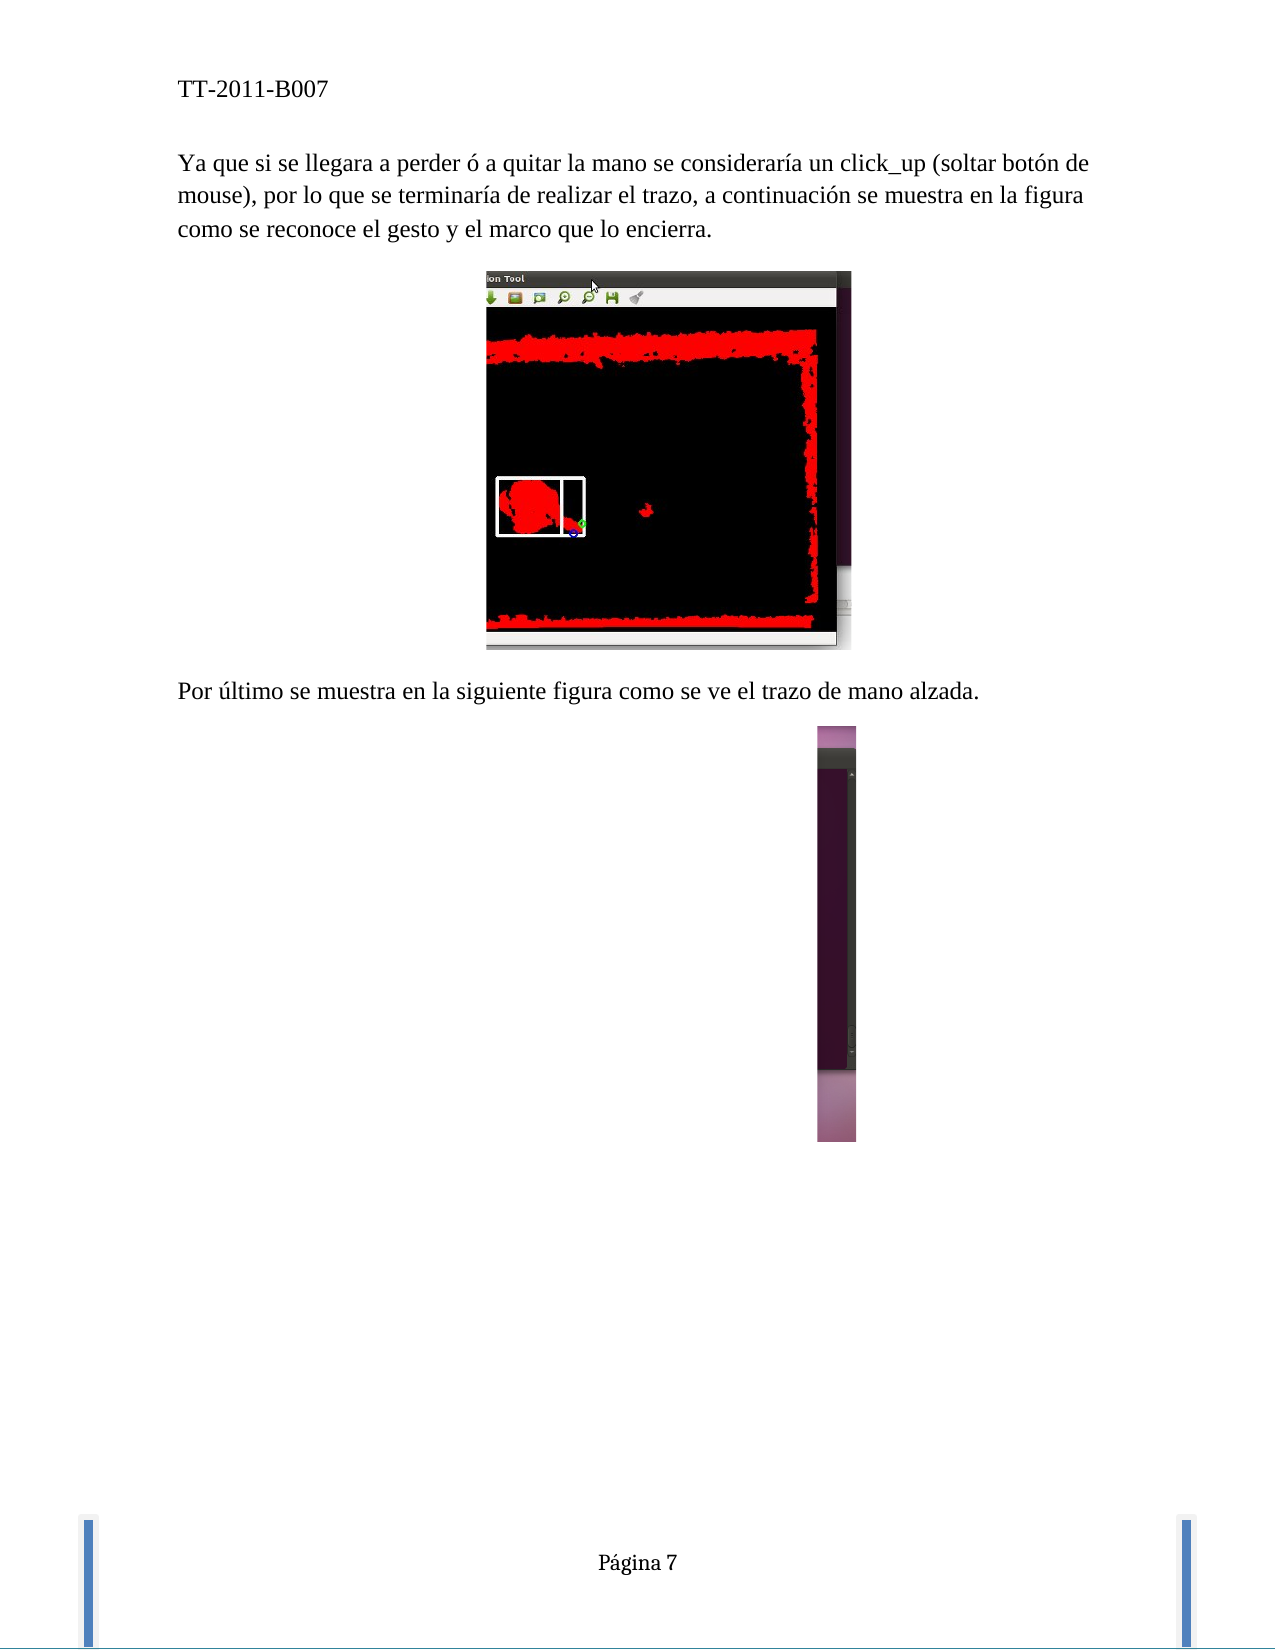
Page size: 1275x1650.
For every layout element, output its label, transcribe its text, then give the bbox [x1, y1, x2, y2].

text Por último se muestra en la siguiente figura como se ve el trazo de mano alzada. [177, 676, 1098, 705]
picture [486, 271, 852, 650]
text Ya que si se llegara a perder ó a quitar la mano se consideraría un click_up (soltar botón de mouse), por lo que se terminaría de realizar el trazo, a continuación se muestra en la figura como se reconoce el gesto y el marco que lo encierra. [177, 148, 1098, 242]
picture [830, 726, 857, 1142]
